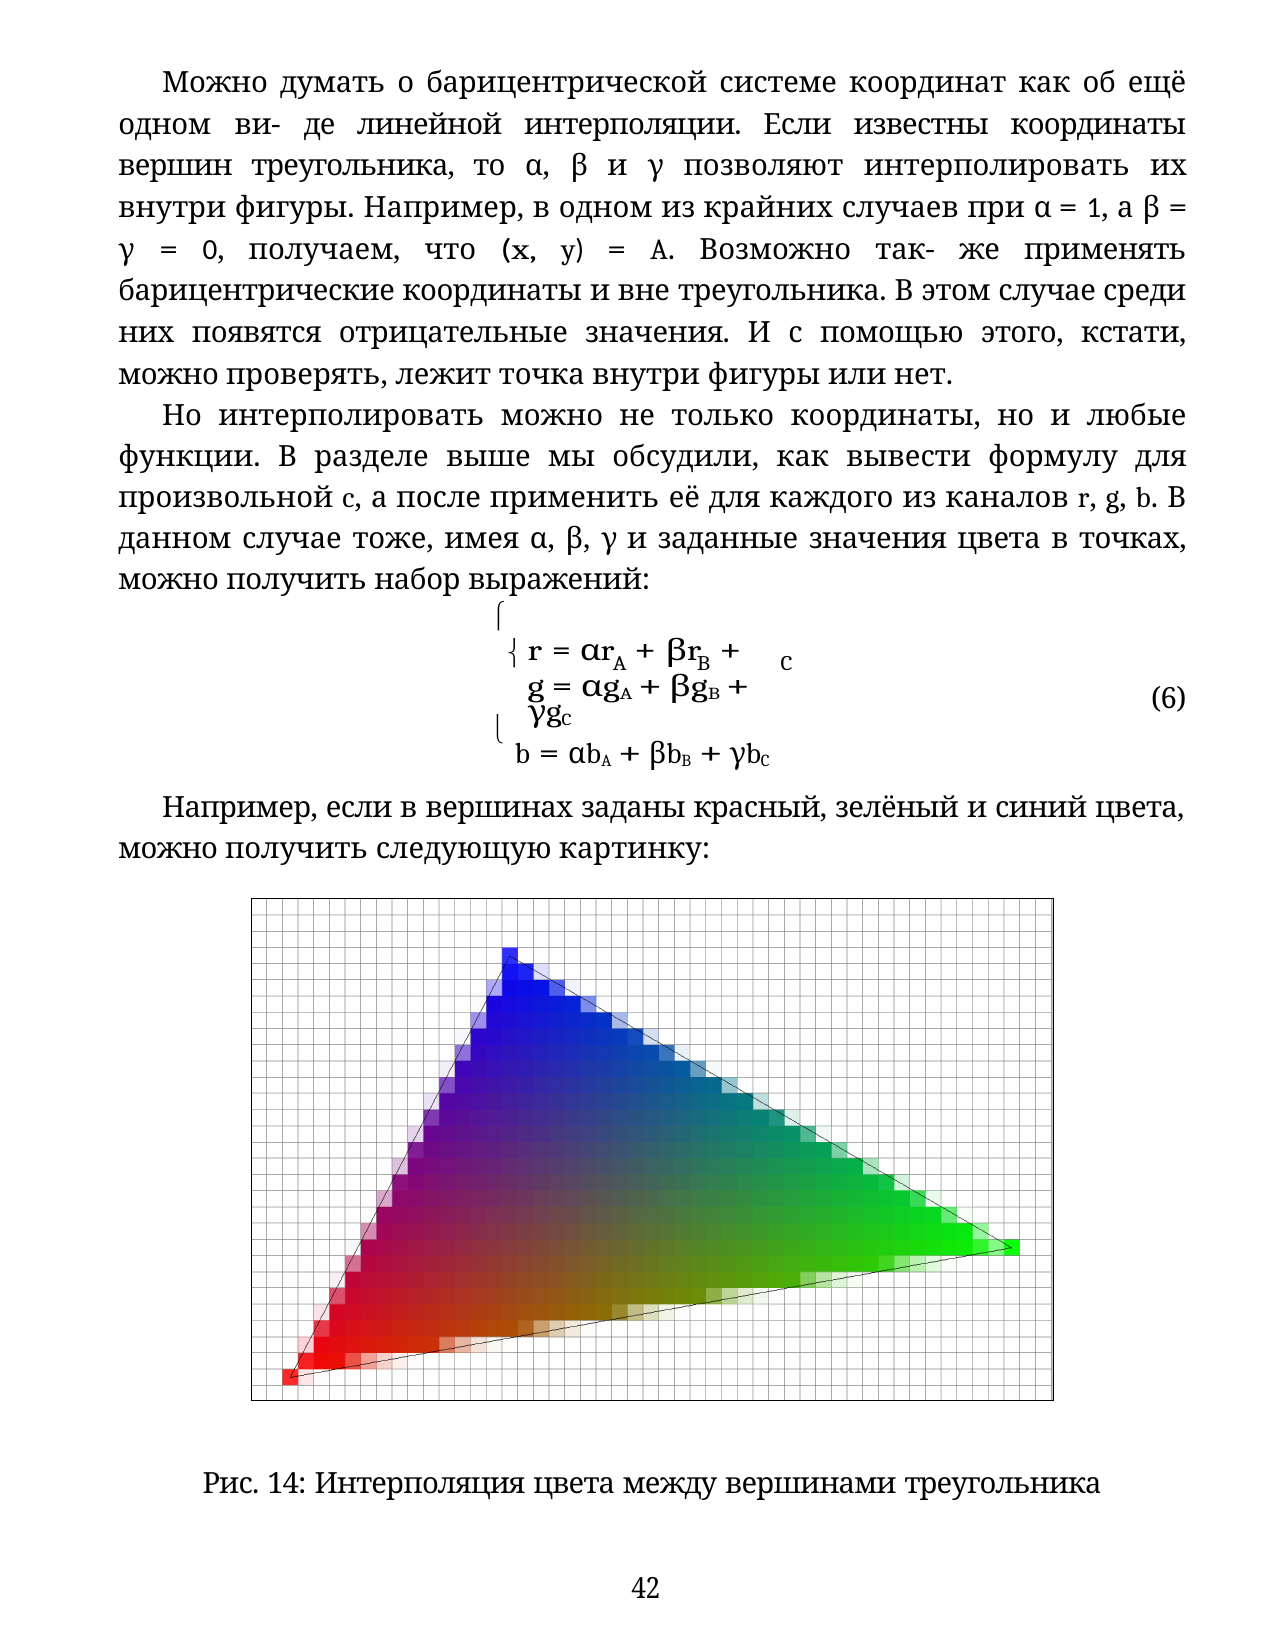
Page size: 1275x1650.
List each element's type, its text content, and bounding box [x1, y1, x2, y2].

text g = αgA + βgB + γgC [527, 676, 799, 727]
text (6) [803, 677, 1187, 717]
text  b = αbA + βbB + γbC [490, 727, 799, 772]
text Например, если в вершинах заданы красный, зелёный и синий цвета, можно получить следующую картинку: [118, 786, 1237, 867]
text Рис. 14: Интерполяция цвета между вершинами треугольника [67, 1463, 1237, 1502]
text Но интерполировать можно не только координаты, но и любые функции. В разделе выше мы обсудили, как вывести формулу для произвольной c, а после применить её для каждого из каналов r, g, b. В данном случае тоже, имея α, β, γ и заданные значения цвета в точках, можно получить набор выражений: [118, 395, 1187, 598]
text Можно думать о барицентрической системе координат как об ещё одном ви- де линейной интерполяции. Если известны координаты вершин треугольника, то α, β и γ позволяют интерполировать их внутри фигуры. Например, в одном из крайних случаев при α = 1, а β = γ = 0, получаем, что (x, y) = A. Возможно так- же применять барицентрические координаты и вне треугольника. В этом случае среди них появятся отрицательные значения. И с помощью этого, кстати, можно проверять, лежит точка внутри фигуры или нет. [118, 61, 1187, 393]
picture [252, 899, 1053, 1400]
